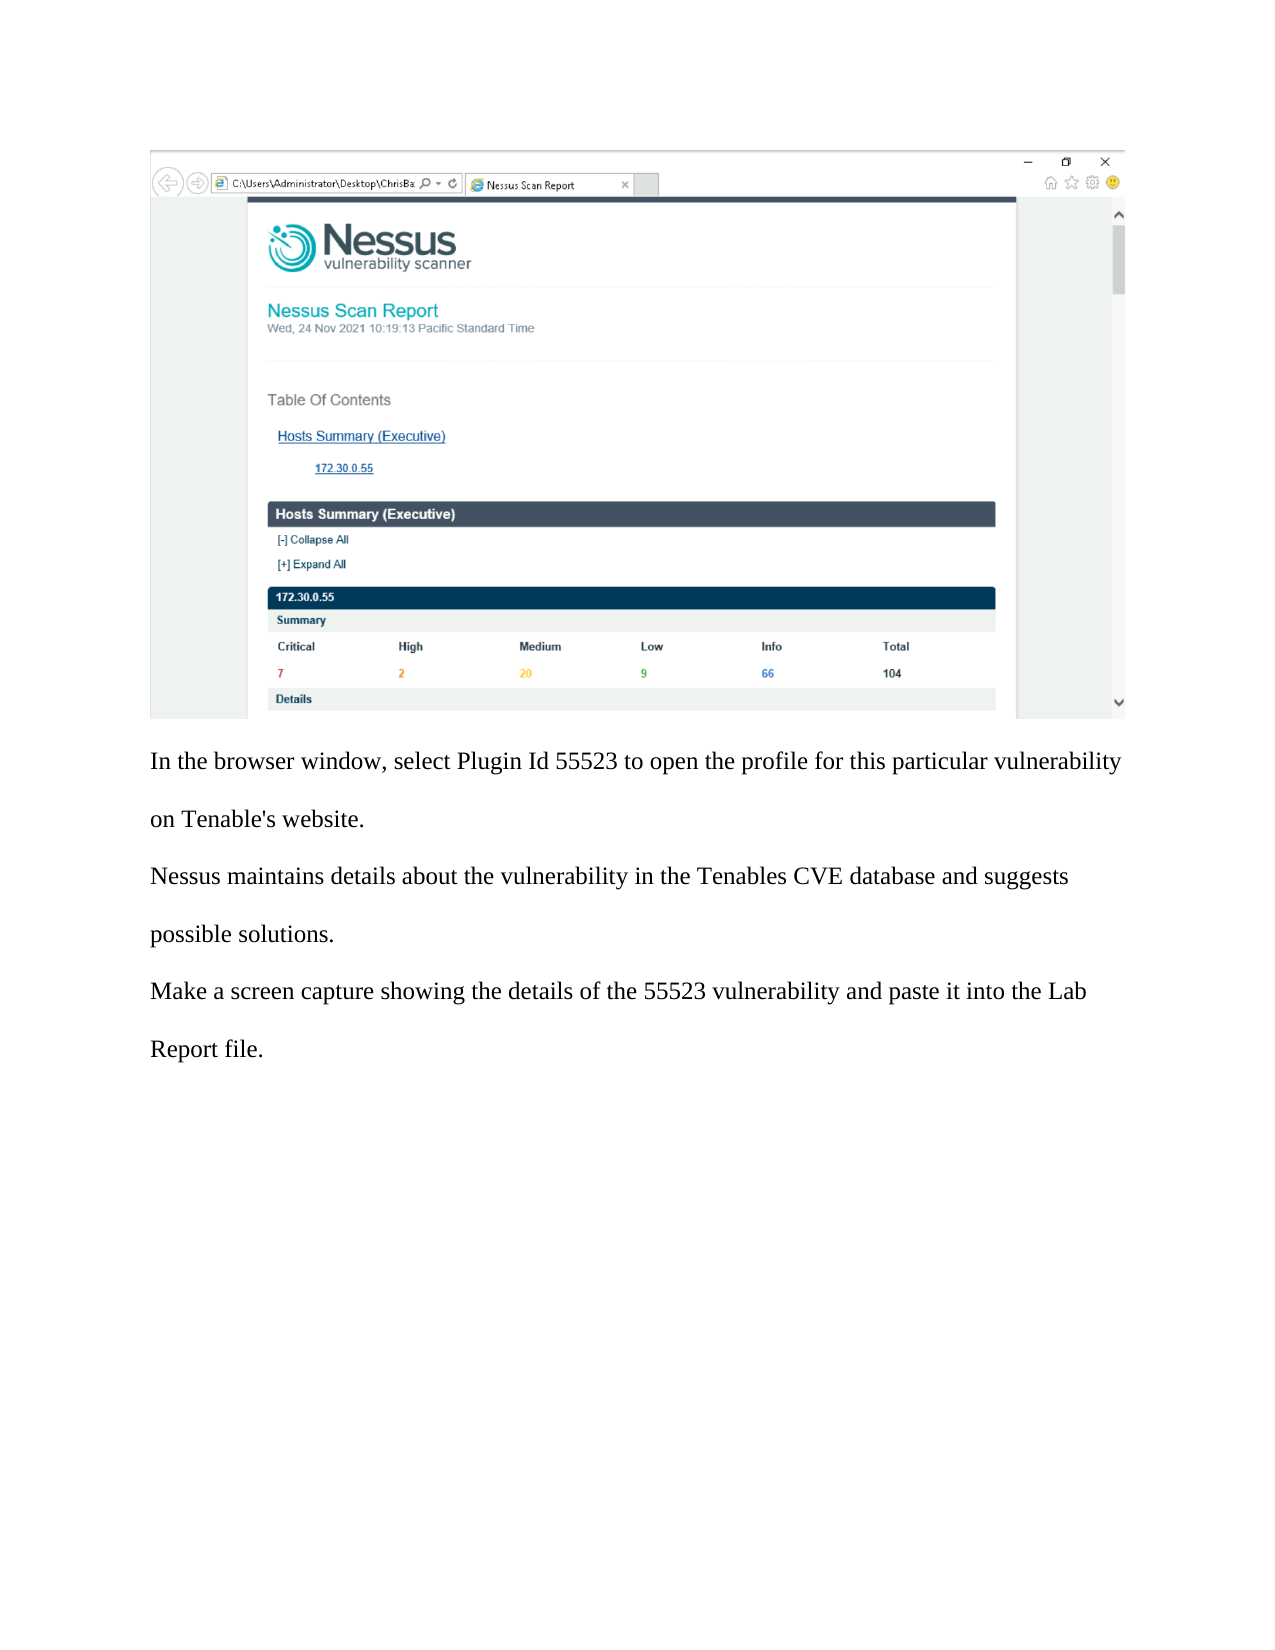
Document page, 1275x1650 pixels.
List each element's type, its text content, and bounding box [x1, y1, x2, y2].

text Nessus maintains details about the vulnerability in the Tenables CVE database and suggests possible solutions. [150, 861, 1125, 948]
text In the browser window, select Plugin Id 55523 to open the profile for this particular vulnerability on Tenable's website. [150, 746, 1125, 833]
text Make a screen capture showing the details of the 55523 vulnerability and paste it into the Lab Report file. [150, 976, 1125, 1063]
picture [150, 150, 1125, 719]
